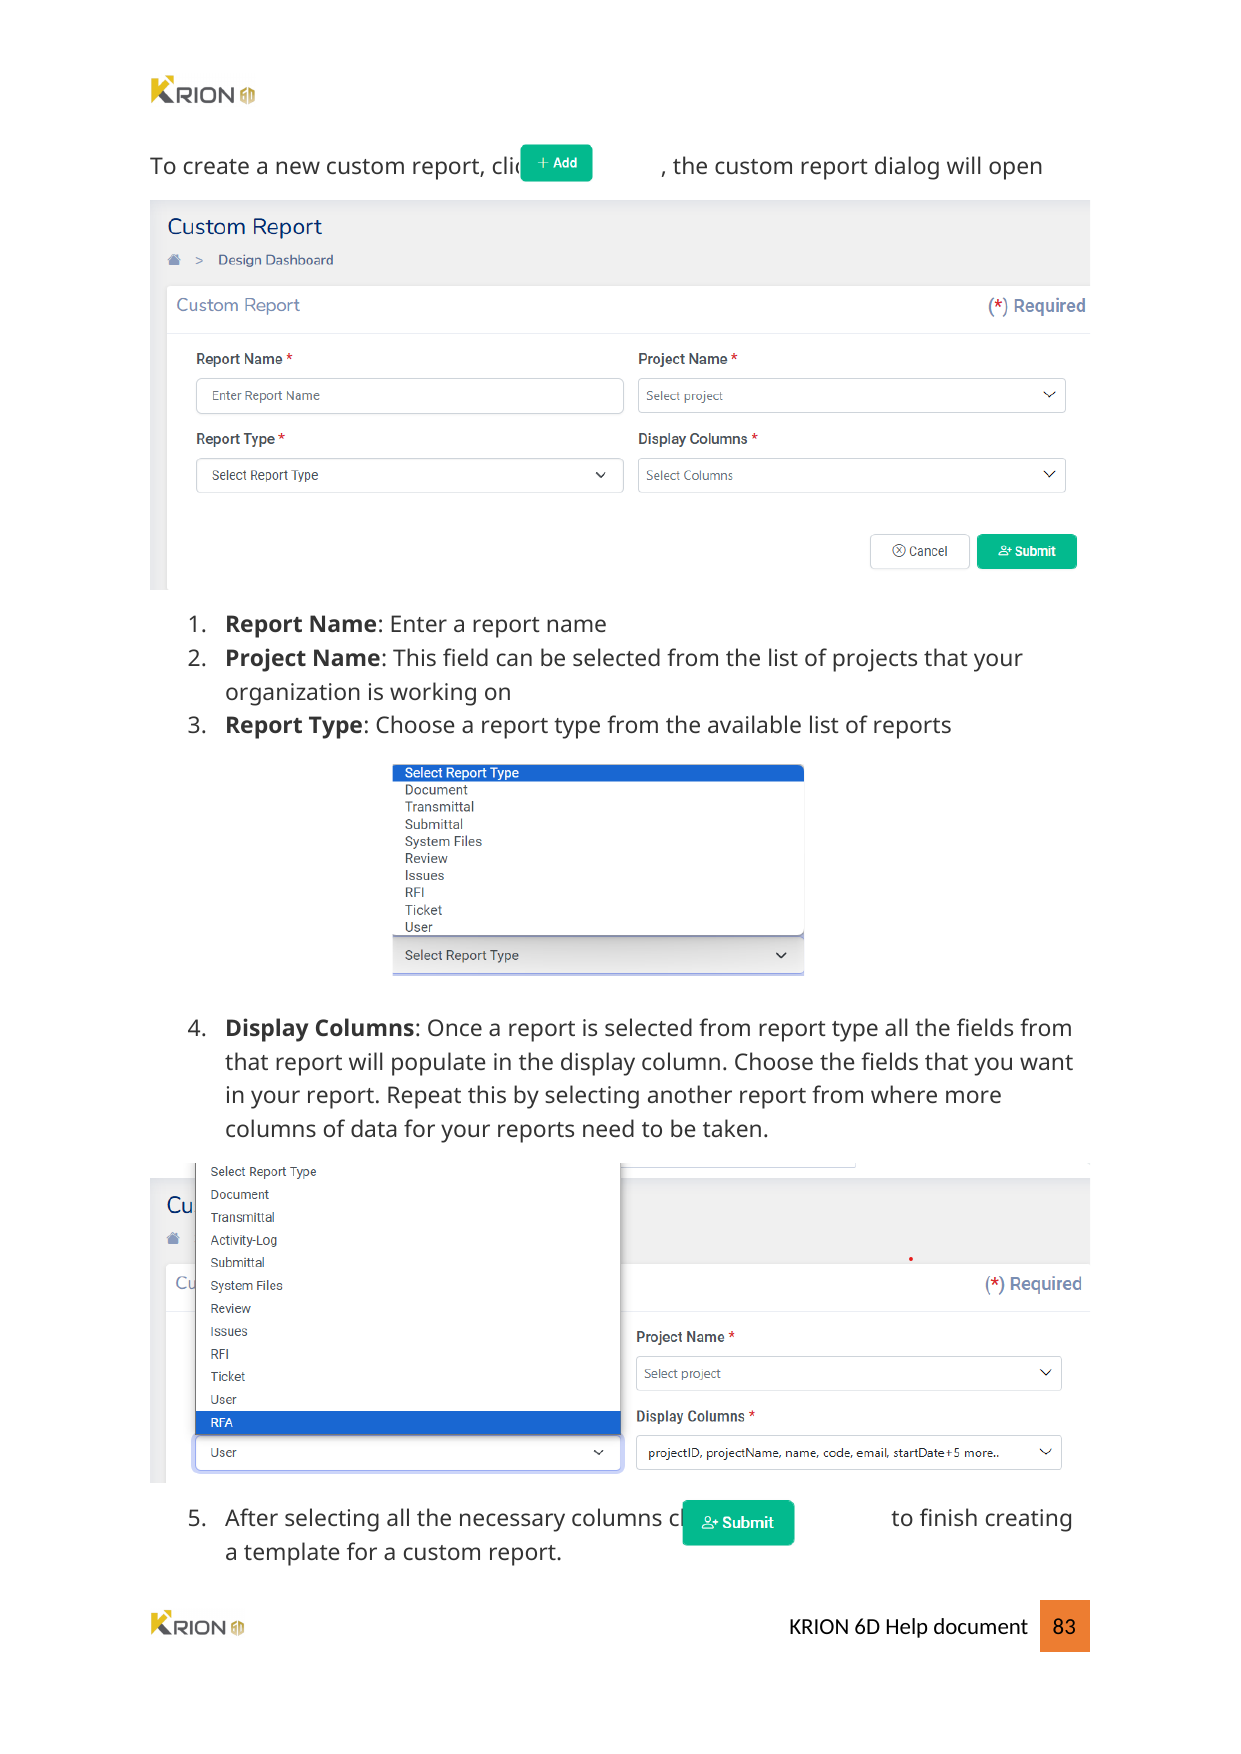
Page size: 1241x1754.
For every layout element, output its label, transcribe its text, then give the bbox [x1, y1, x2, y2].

list Display Columns: Once a report is selected from report type all the fields from that report will populate in the display column. Choose the fields that you want in your report. Repeat this by selecting another report from where more columns of data for your reports need to be taken. [187, 1012, 1090, 1144]
picture [150, 1608, 246, 1638]
picture [392, 764, 805, 976]
list Project Name: This field can be selected from the list of projects that your organization is working on [187, 642, 1090, 707]
list Report Name: Enter a report name [187, 608, 1090, 639]
list Report Type: Choose a report type from the available list of reports [187, 709, 1090, 741]
picture [150, 73, 257, 107]
picture [150, 1163, 1091, 1483]
text To create a new custom report, click on , the custom report dialog will open [593, 150, 1090, 181]
picture [150, 200, 1091, 590]
text To create a new custom report, click on , the custom report dialog will open [150, 150, 518, 181]
picture [518, 140, 593, 182]
picture [682, 1495, 795, 1546]
list After selecting all the necessary columns click on to finish creating a template for a custom report. [187, 1502, 1090, 1567]
